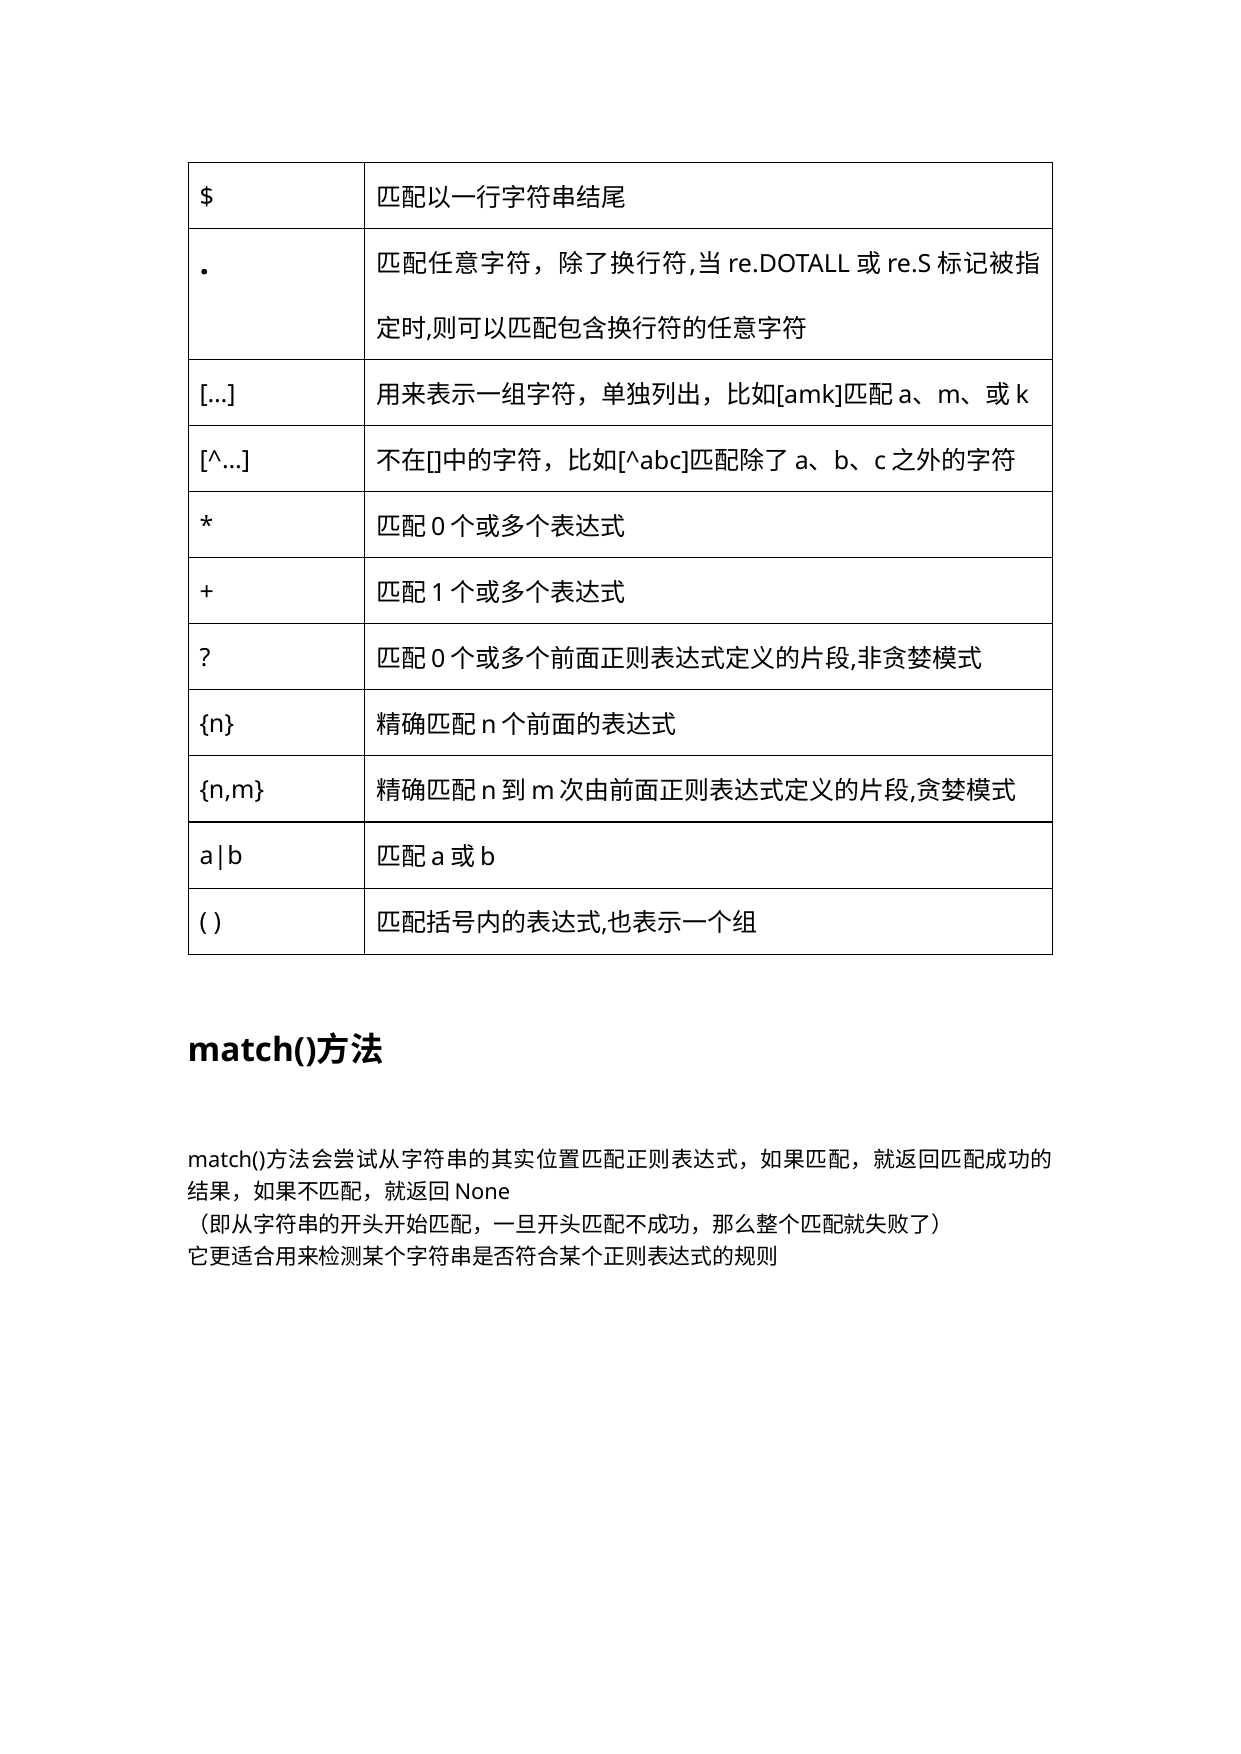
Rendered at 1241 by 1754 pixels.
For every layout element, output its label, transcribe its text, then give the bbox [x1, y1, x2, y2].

table_cell […] [189, 360, 364, 425]
table_cell 匹配1个或多个表达式 [365, 558, 1052, 623]
table_cell . [189, 229, 364, 359]
table_cell {n} [189, 690, 364, 755]
table_cell 匹配a或b [365, 823, 1052, 887]
table_cell 匹配以一行字符串结尾 [365, 163, 1052, 228]
table_cell a|b [189, 823, 364, 887]
table_cell $ [189, 163, 364, 228]
table_cell 匹配任意字符，除了换行符,当re.DOTALL或re.S标记被指定时,则可以匹配包含换行符的任意字符 [365, 229, 1052, 359]
table_cell 匹配0个或多个表达式 [365, 492, 1052, 557]
table_cell ? [189, 624, 364, 689]
text match()方法会尝试从字符串的其实位置匹配正则表达式，如果匹配，就返回匹配成功的结果，如果不匹配，就返回None [187, 1141, 1053, 1206]
table_cell [^…] [189, 426, 364, 491]
table_cell ( ) [189, 889, 364, 953]
table_cell * [189, 492, 364, 557]
table_cell 用来表示一组字符，单独列出，比如[amk]匹配a、m、或k [365, 360, 1052, 425]
table_cell 不在[]中的字符，比如[^abc]匹配除了a、b、c之外的字符 [365, 426, 1052, 491]
table_cell 匹配0个或多个前面正则表达式定义的片段,非贪婪模式 [365, 624, 1052, 689]
table_cell + [189, 558, 364, 623]
subtitle match()方法 [187, 1014, 1053, 1079]
table_cell {n,m} [189, 756, 364, 821]
table_cell 精确匹配n个前面的表达式 [365, 690, 1052, 755]
table_cell 匹配括号内的表达式,也表示一个组 [365, 889, 1052, 953]
table_cell 精确匹配n到m次由前面正则表达式定义的片段,贪婪模式 [365, 756, 1052, 821]
text （即从字符串的开头开始匹配，一旦开头匹配不成功，那么整个匹配就失败了） [187, 1206, 1053, 1239]
text 它更适合用来检测某个字符串是否符合某个正则表达式的规则 [187, 1239, 1053, 1271]
